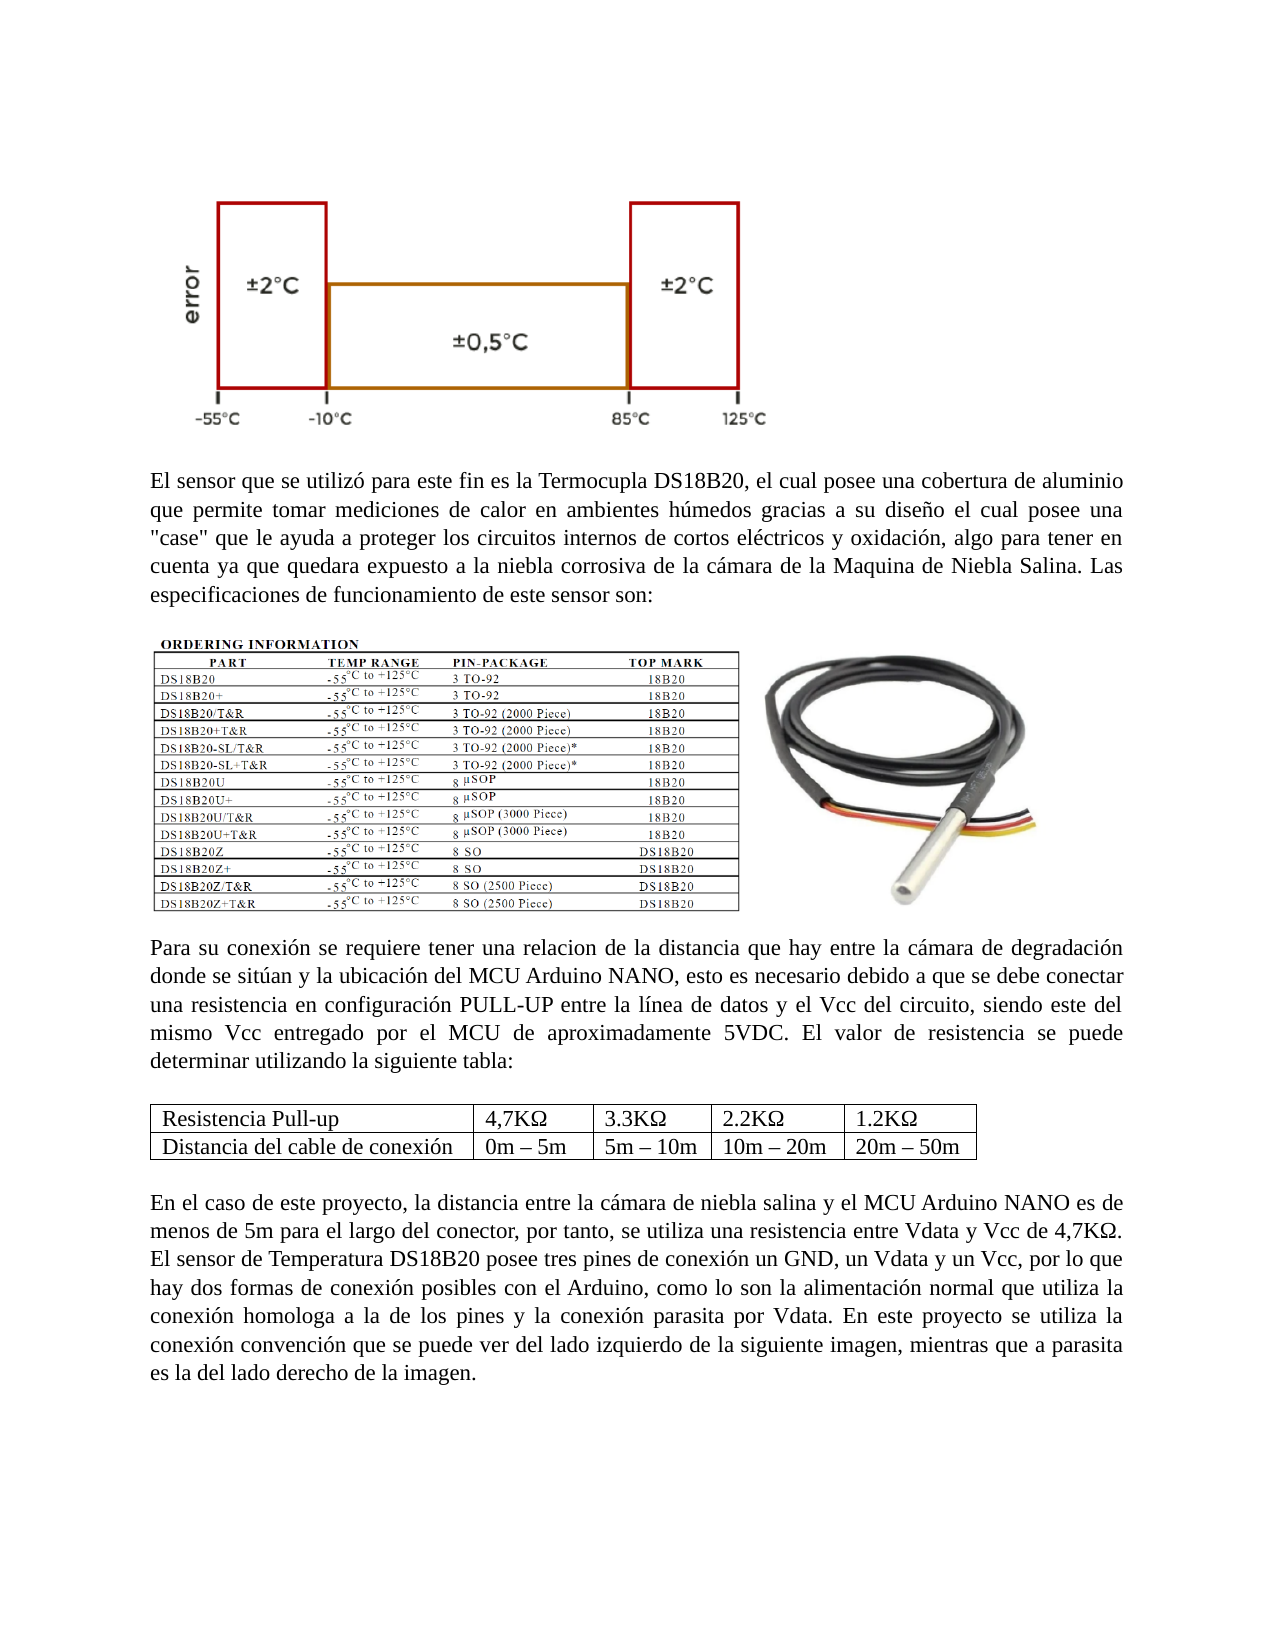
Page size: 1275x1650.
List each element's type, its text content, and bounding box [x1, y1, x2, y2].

table_header Resistencia Pull-up [151, 1105, 473, 1132]
table_header 1.2KΩ [845, 1105, 976, 1132]
table_cell 10m – 20m [712, 1133, 844, 1159]
text El sensor que se utilizó para este fin es la Termocupla DS18B20, el cual posee una cobertura de aluminio que permite tomar mediciones de calor en ambientes húmedos gracias a su diseño el cual posee una "case" que le ayuda a proteger los circuitos internos de cortos eléctricos y oxidación, algo para tener en cuenta ya que quedara expuesto a la niebla corrosiva de la cámara de la Maquina de Niebla Salina. Las especificaciones de funcionamiento de este sensor son: [150, 467, 1125, 607]
text Para su conexión se requiere tener una relacion de la distancia que hay entre la cámara de degradación donde se sitúan y la ubicación del MCU Arduino NANO, esto es necesario debido a que se debe conectar una resistencia en configuración PULL-UP entre la línea de datos y el Vcc del circuito, siendo este del mismo Vcc entregado por el MCU de aproximadamente 5VDC. El valor de resistencia se puede determinar utilizando la siguiente tabla: [150, 934, 1125, 1074]
text En el caso de este proyecto, la distancia entre la cámara de niebla salina y el MCU Arduino NANO es de menos de 5m para el largo del conector, por tanto, se utiliza una resistencia entre Vdata y Vcc de 4,7KΩ. El sensor de Temperatura DS18B20 posee tres pines de conexión un GND, un Vdata y un Vcc, por lo que hay dos formas de conexión posibles con el Arduino, como lo son la alimentación normal que utiliza la conexión homologa a la de los pines y la conexión parasita por Vdata. En este proyecto se utiliza la conexión convención que se puede ver del lado izquierdo de la siguiente imagen, mientras que a parasita es la del lado derecho de la imagen. [150, 1189, 1125, 1386]
table_cell 0m – 5m [474, 1133, 593, 1159]
table_cell 5m – 10m [594, 1133, 711, 1159]
table_header 2.2KΩ [712, 1105, 844, 1132]
picture [150, 178, 789, 437]
table_header 3.3KΩ [594, 1105, 711, 1132]
table_cell 20m – 50m [845, 1133, 976, 1159]
table_cell Distancia del cable de conexión [151, 1133, 473, 1159]
table_header 4,7KΩ [474, 1105, 593, 1132]
picture [150, 637, 1060, 915]
